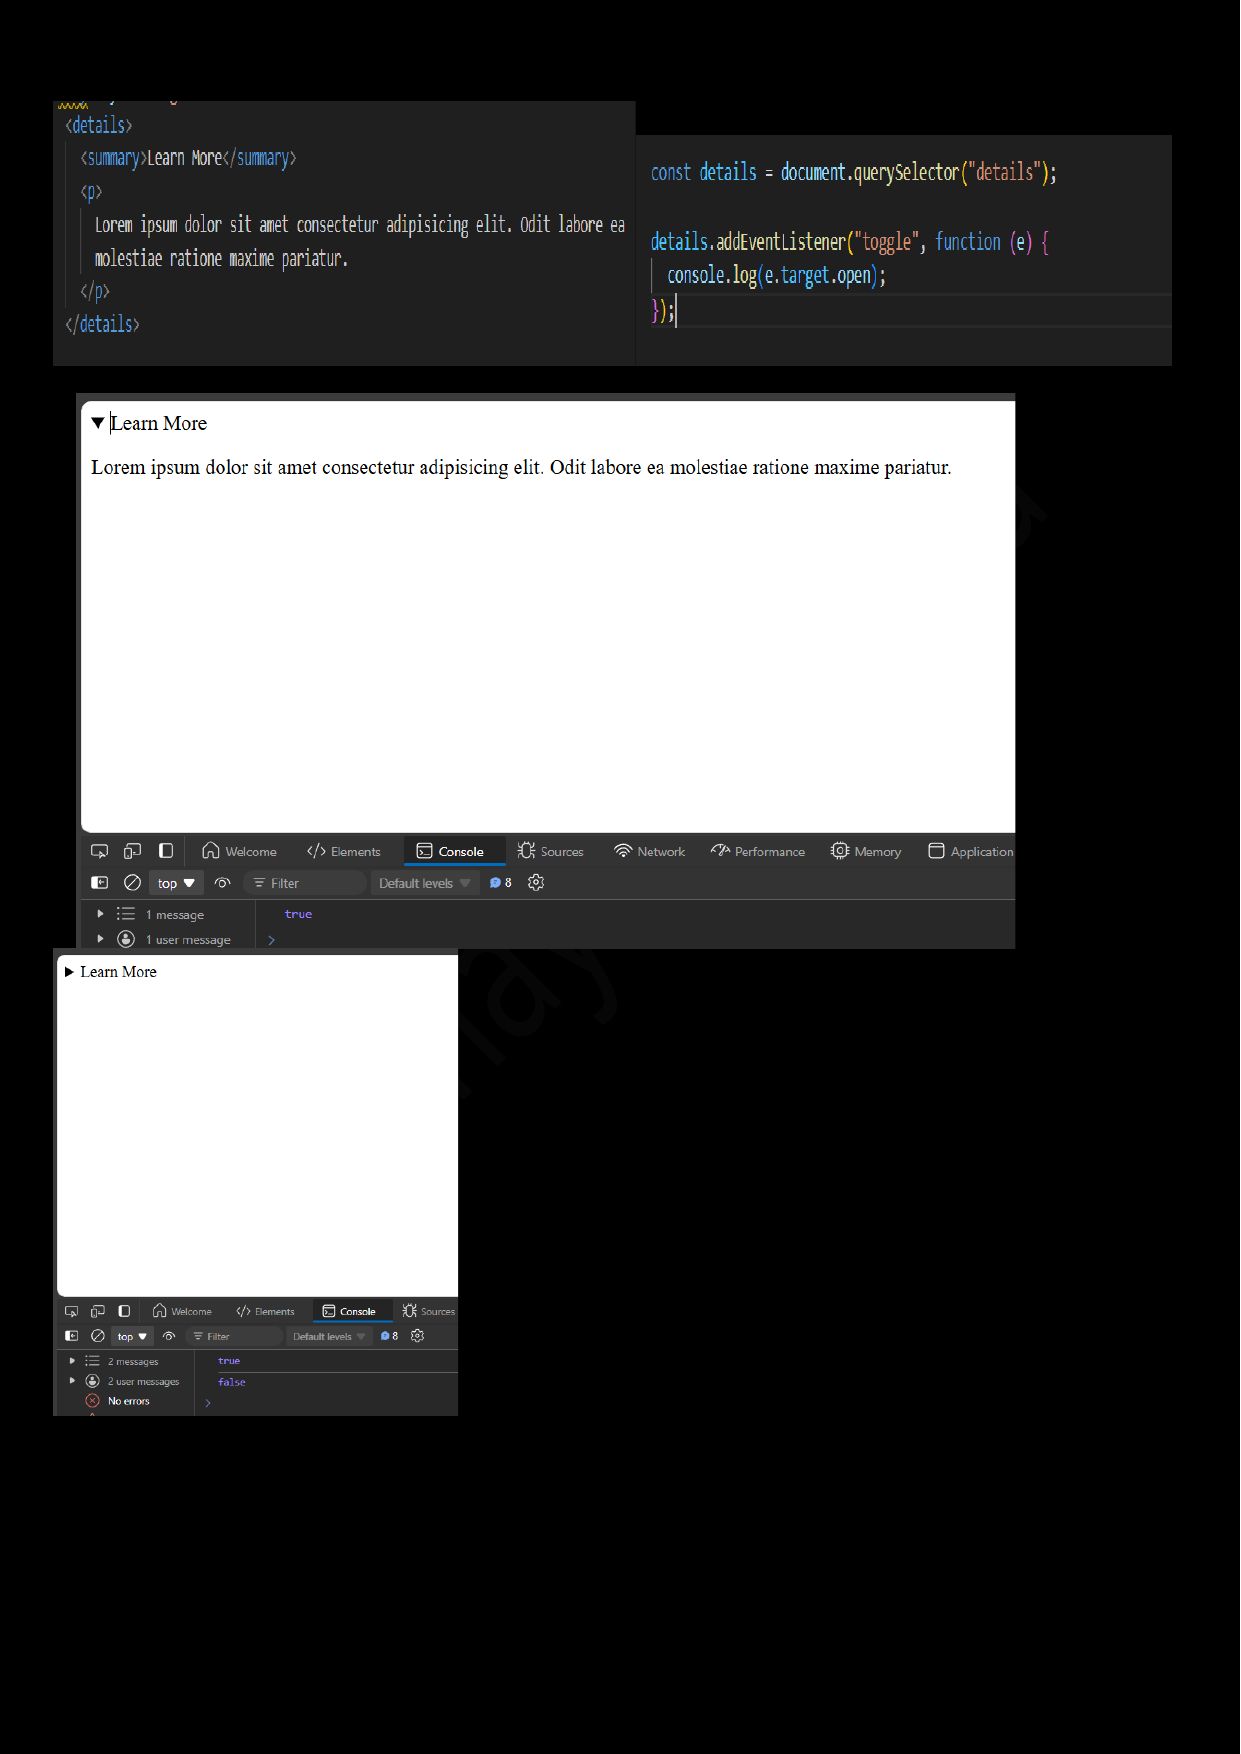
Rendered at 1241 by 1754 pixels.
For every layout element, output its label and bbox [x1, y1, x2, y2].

picture [53, 101, 1172, 366]
picture [53, 393, 1016, 1416]
